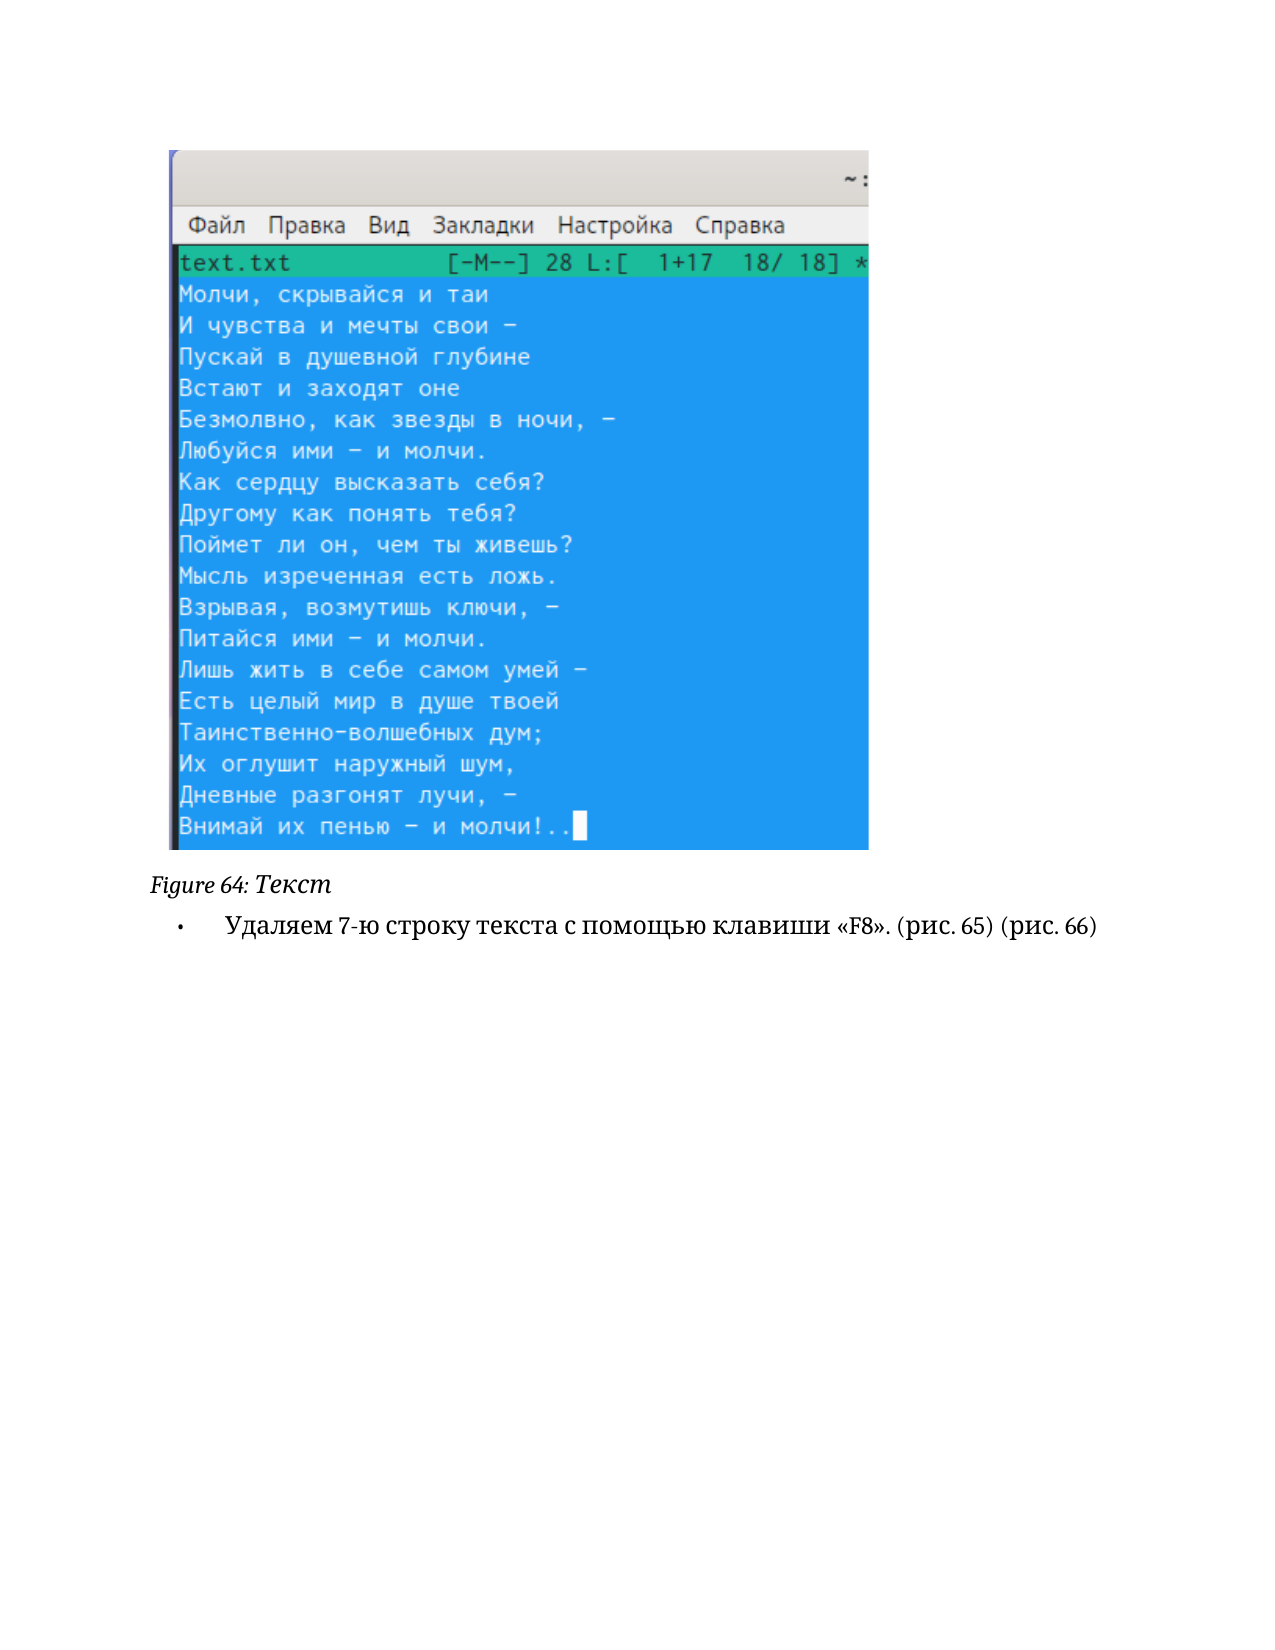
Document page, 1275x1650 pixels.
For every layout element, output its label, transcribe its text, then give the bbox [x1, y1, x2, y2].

picture [168, 150, 869, 850]
text Figure 64: Текст [150, 871, 1125, 899]
list Удаляем 7-ю строку текста с помощью клавиши «F8». (рис. 65) (рис. 66) [175, 912, 1125, 941]
